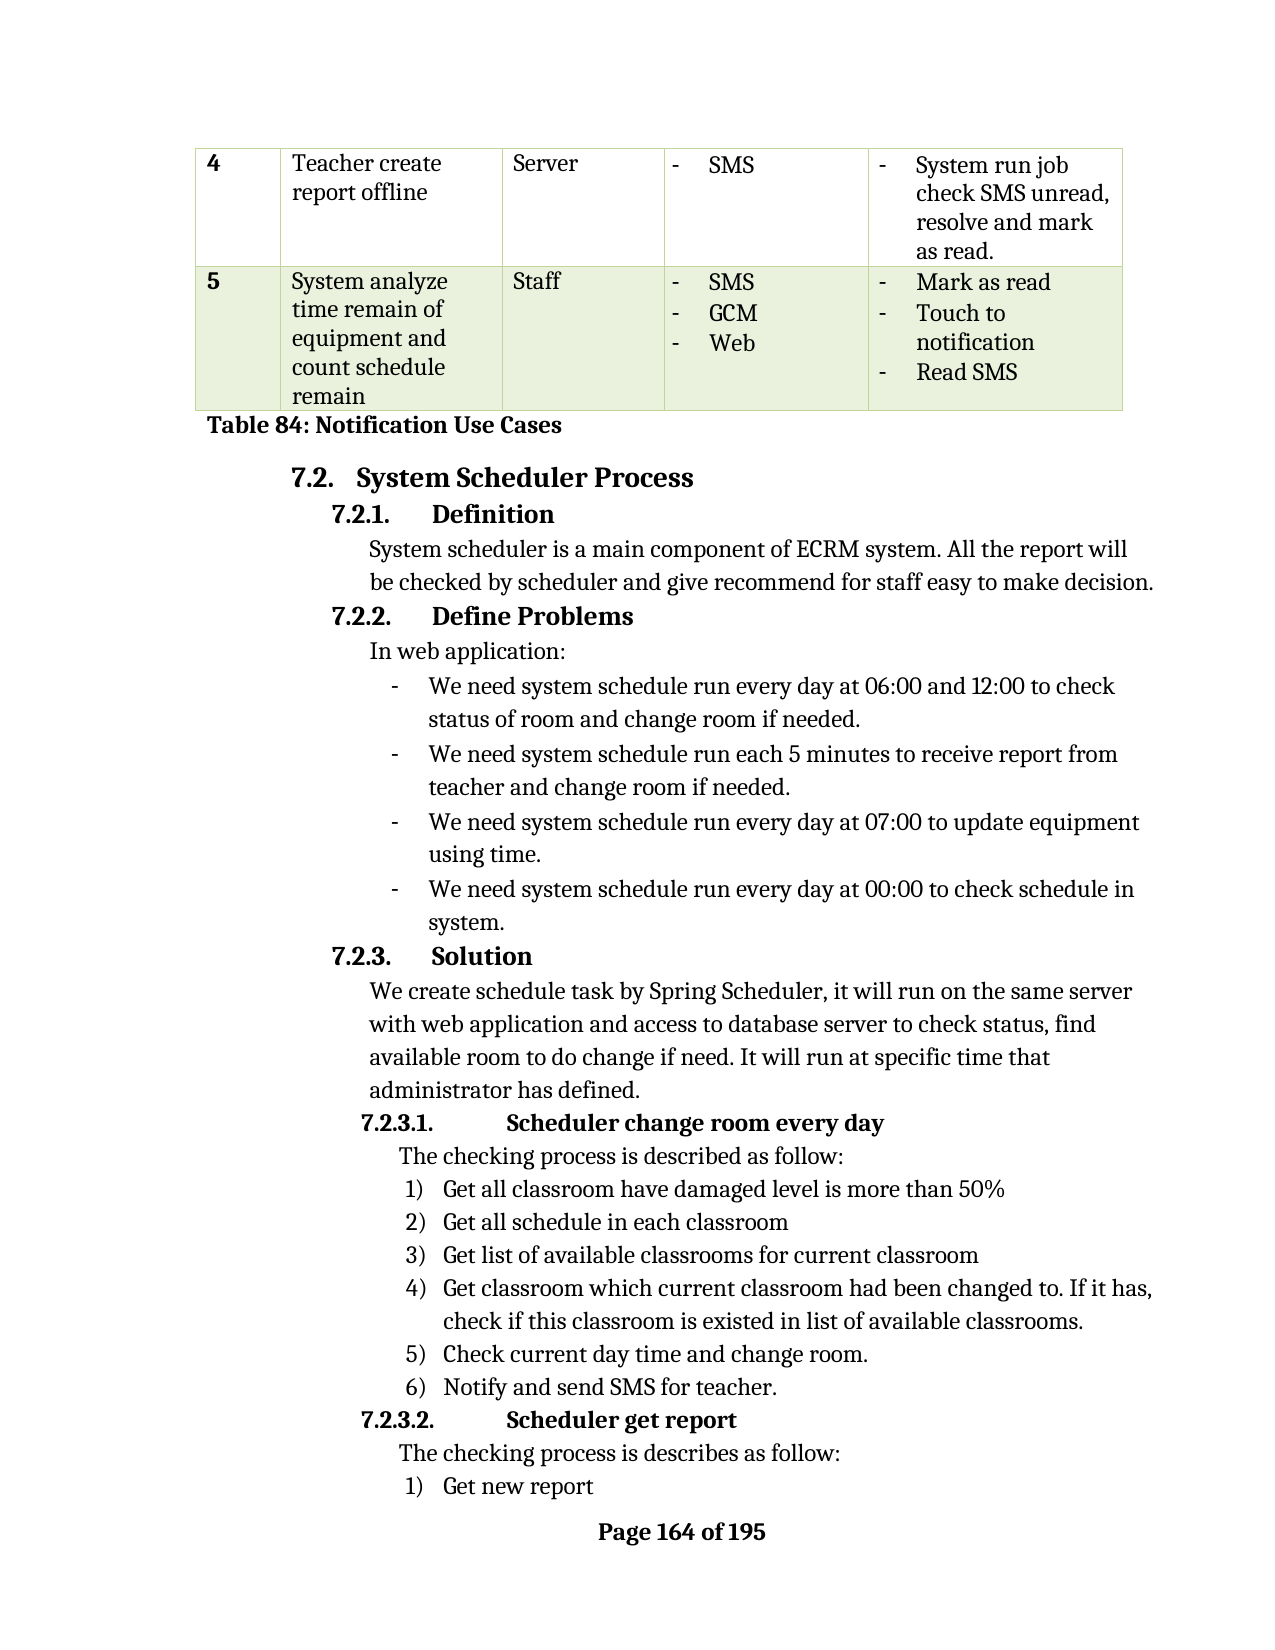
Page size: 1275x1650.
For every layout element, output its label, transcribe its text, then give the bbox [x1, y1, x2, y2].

list Get list of available classrooms for current classroom [406, 1241, 1157, 1270]
list System Scheduler Process [291, 461, 1157, 494]
list We create schedule task by Spring Scheduler, it will run on the same server with web application and access to database server to check status, find available room to do change if need. It will run at specific time that administrator has defined. [369, 977, 1157, 1105]
list The checking process is described as follow: [399, 1142, 1157, 1171]
list We need system schedule run every day at 00:00 to check schedule in system. [391, 873, 1157, 937]
list We need system schedule run every day at 06:00 and 12:00 to check status of room and change room if needed. [391, 670, 1157, 733]
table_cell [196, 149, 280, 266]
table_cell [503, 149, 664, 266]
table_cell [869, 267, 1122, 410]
list Check current day time and change room. [406, 1340, 1157, 1369]
list In web application: [369, 637, 1157, 666]
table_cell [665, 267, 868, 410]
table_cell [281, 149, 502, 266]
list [406, 1274, 1157, 1336]
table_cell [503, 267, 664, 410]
list The checking process is describes as follow: [399, 1439, 1157, 1468]
list System scheduler is a main component of ECRM system. All the report will be checked by scheduler and give recommend for staff easy to make decision. [369, 535, 1157, 597]
list We need system schedule run every day at 07:00 to update equipment using time. [391, 806, 1157, 869]
list Scheduler change room every day [361, 1109, 1157, 1138]
list Definition [332, 499, 1157, 531]
list Notify and send SMS for teacher. [406, 1373, 1157, 1402]
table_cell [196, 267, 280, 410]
list Define Problems [332, 601, 1157, 632]
list Scheduler get report [361, 1406, 1157, 1435]
list Get new report [406, 1472, 1157, 1501]
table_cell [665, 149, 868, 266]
list We need system schedule run each 5 minutes to receive report from teacher and change room if needed. [391, 738, 1157, 801]
list Get all classroom have damaged level is more than 50% [406, 1175, 1157, 1204]
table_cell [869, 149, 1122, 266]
list Get all schedule in each classroom [406, 1208, 1157, 1237]
list Solution [332, 941, 1157, 972]
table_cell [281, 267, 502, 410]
